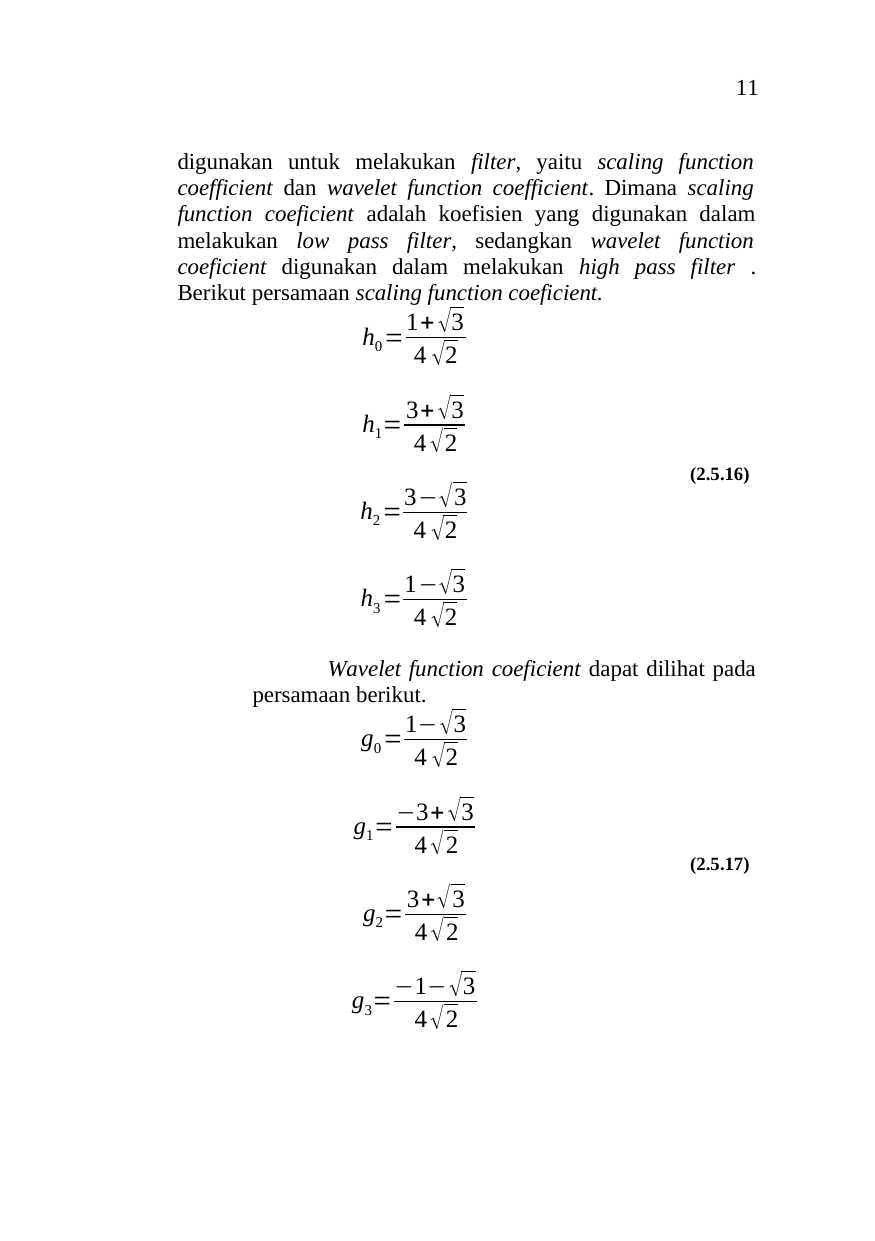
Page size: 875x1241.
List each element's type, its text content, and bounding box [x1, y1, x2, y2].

table_header [161, 708, 667, 1033]
text Wavelet function coeficient dapat dilihat pada persamaan berikut. [252, 655, 756, 708]
table_header [161, 306, 667, 655]
